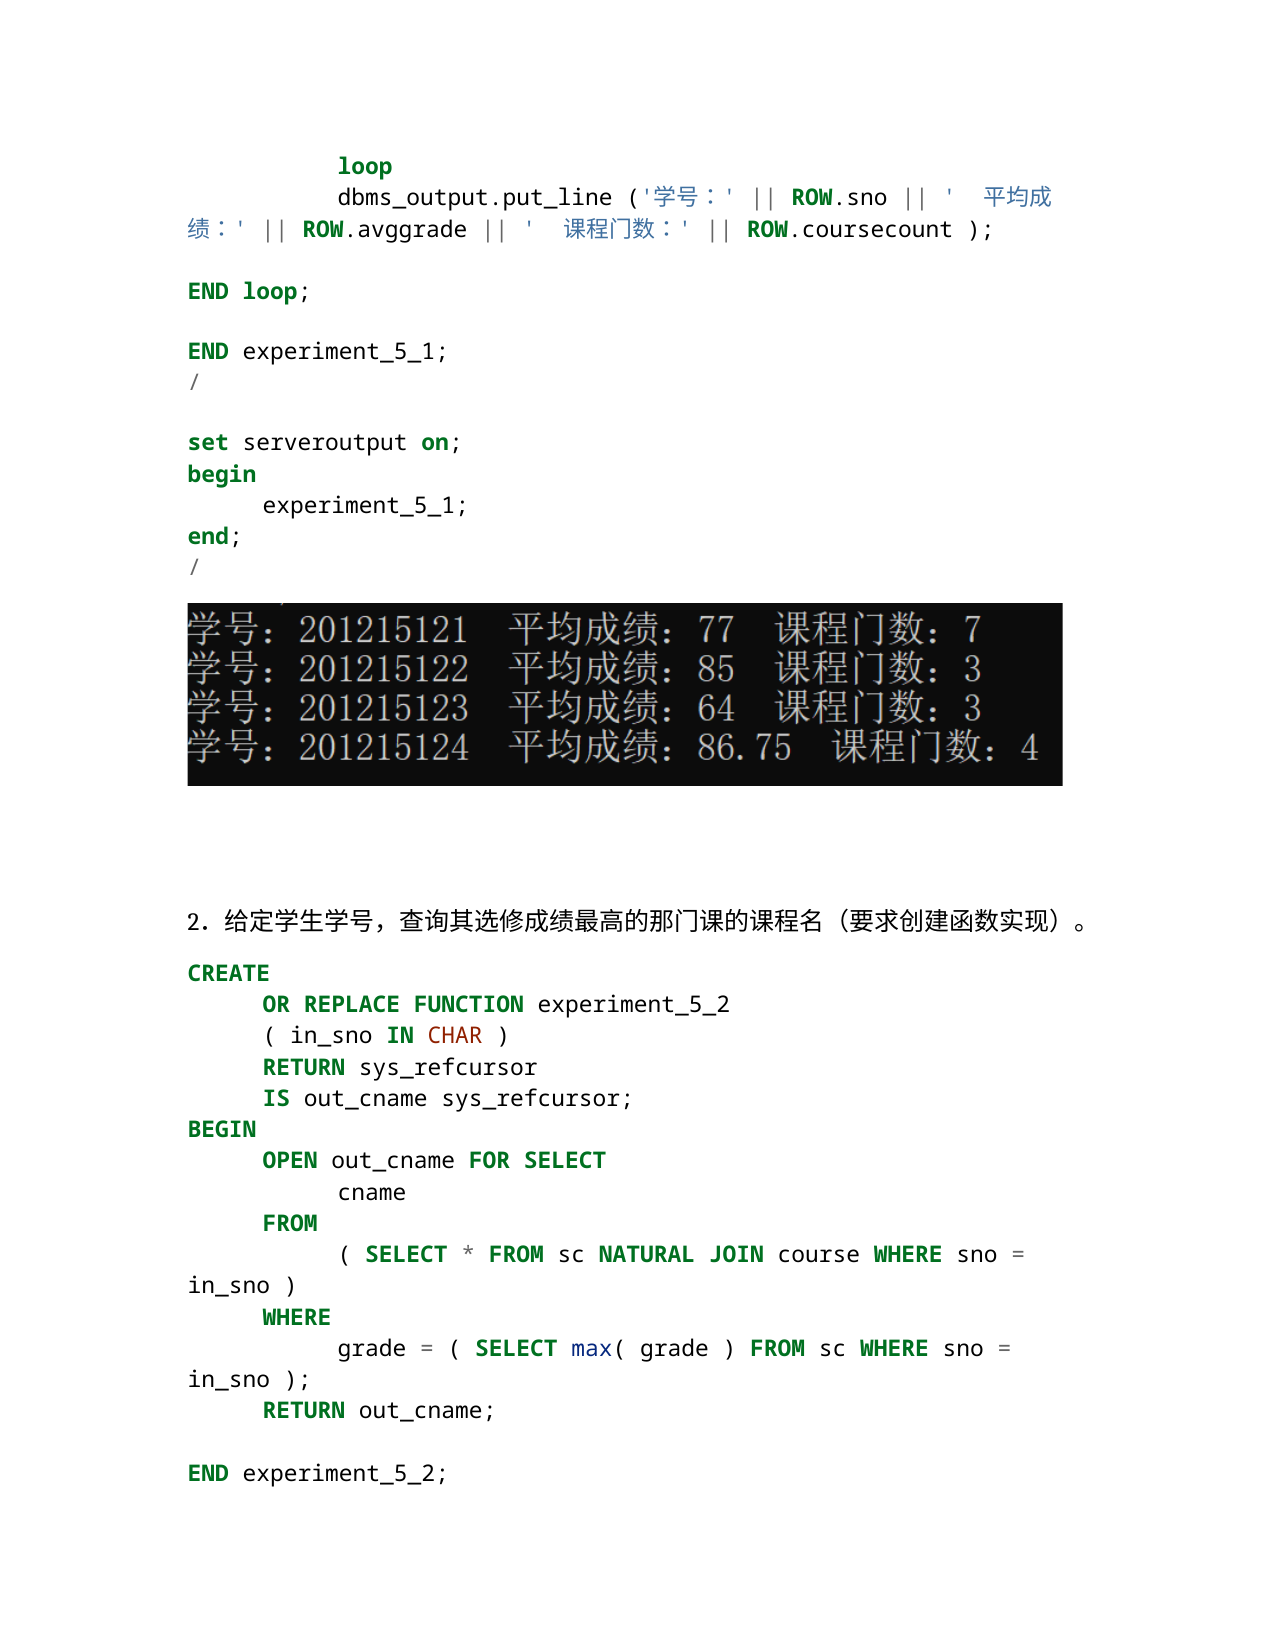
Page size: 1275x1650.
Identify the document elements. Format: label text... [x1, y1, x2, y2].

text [187, 150, 1087, 582]
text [187, 957, 1087, 1488]
text 2．给定学生学号，查询其选修成绩最高的那门课的课程名（要求创建函数实现）。 [187, 902, 1087, 938]
picture [187, 603, 1063, 786]
